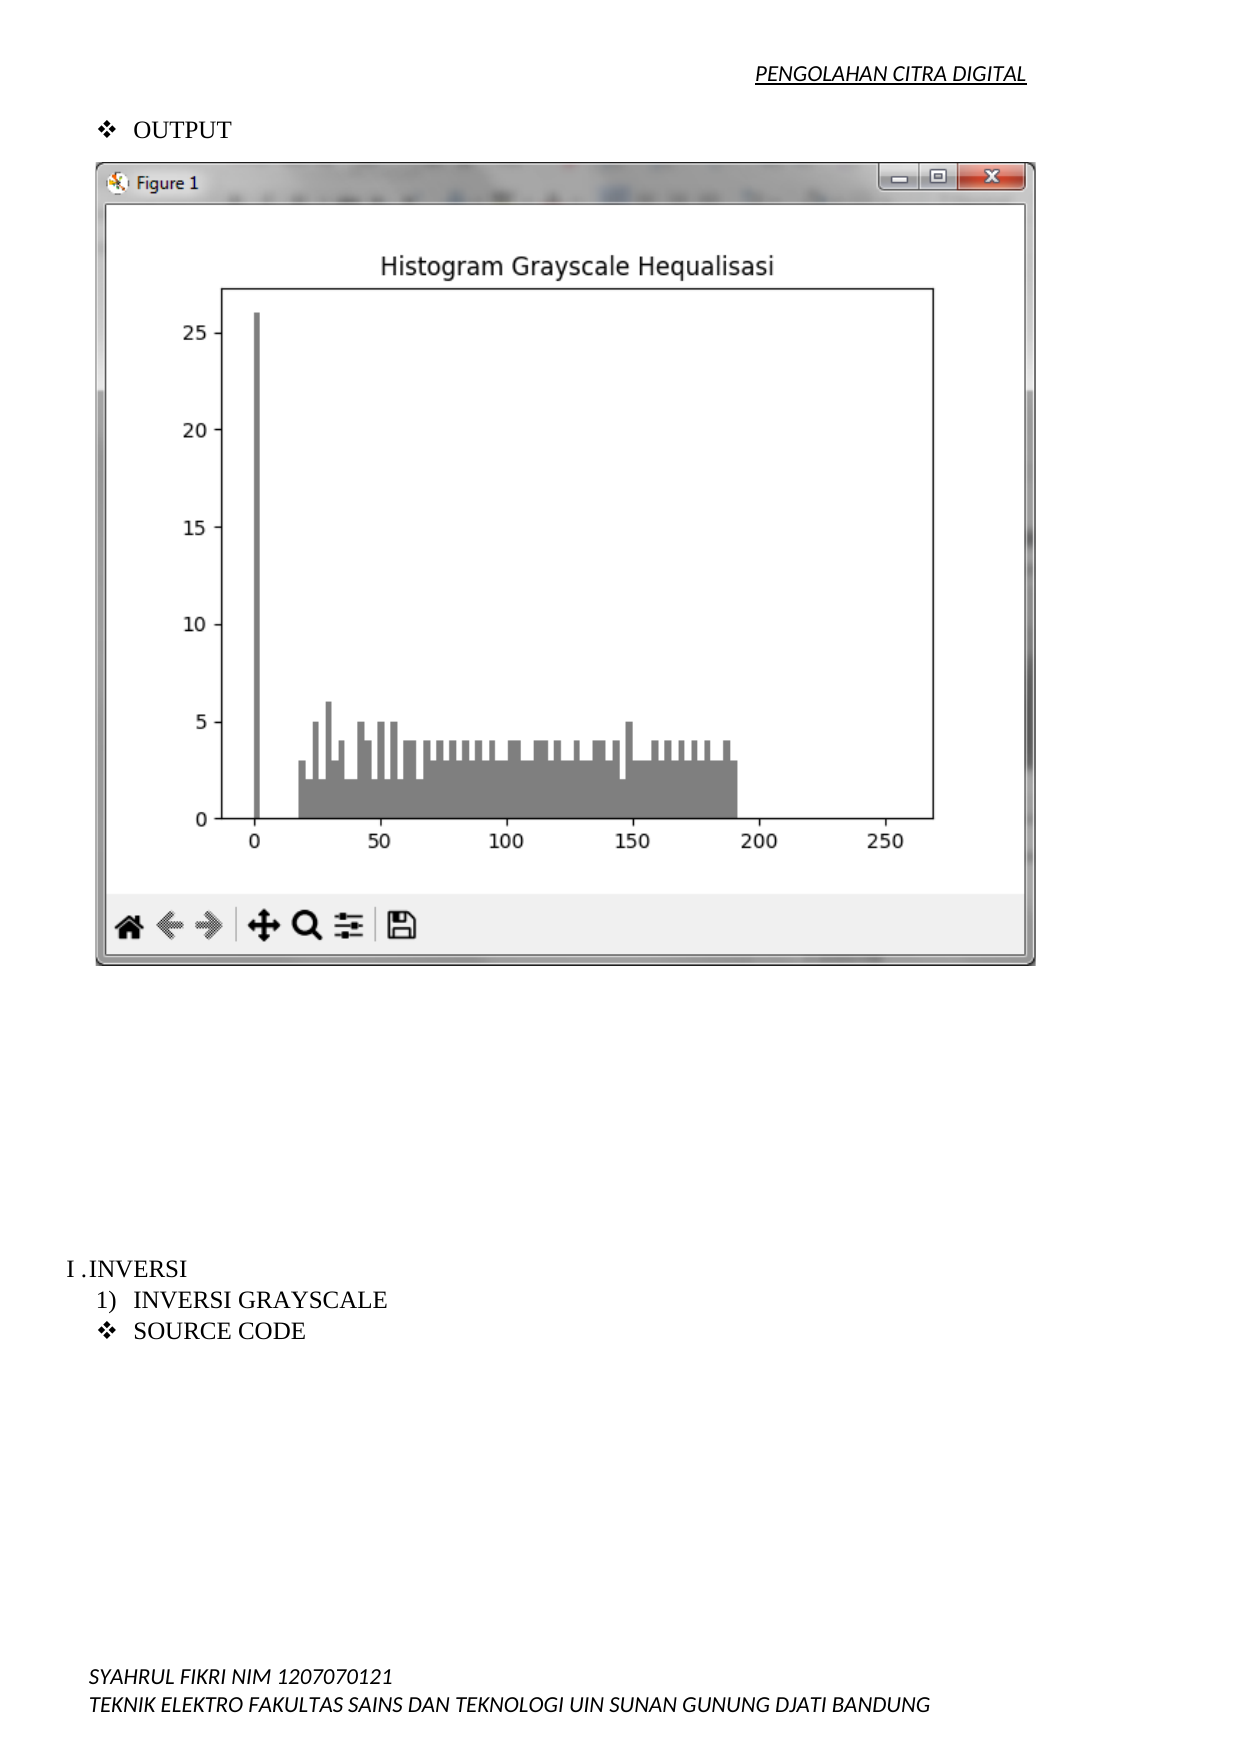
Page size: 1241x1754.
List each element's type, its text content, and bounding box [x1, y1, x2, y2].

list INVERSI [66, 1254, 1152, 1283]
picture [95, 162, 1036, 966]
list OUTPUT [96, 115, 1152, 144]
list SOURCE CODE [96, 1316, 1152, 1345]
list INVERSI GRAYSCALE [96, 1285, 1152, 1314]
